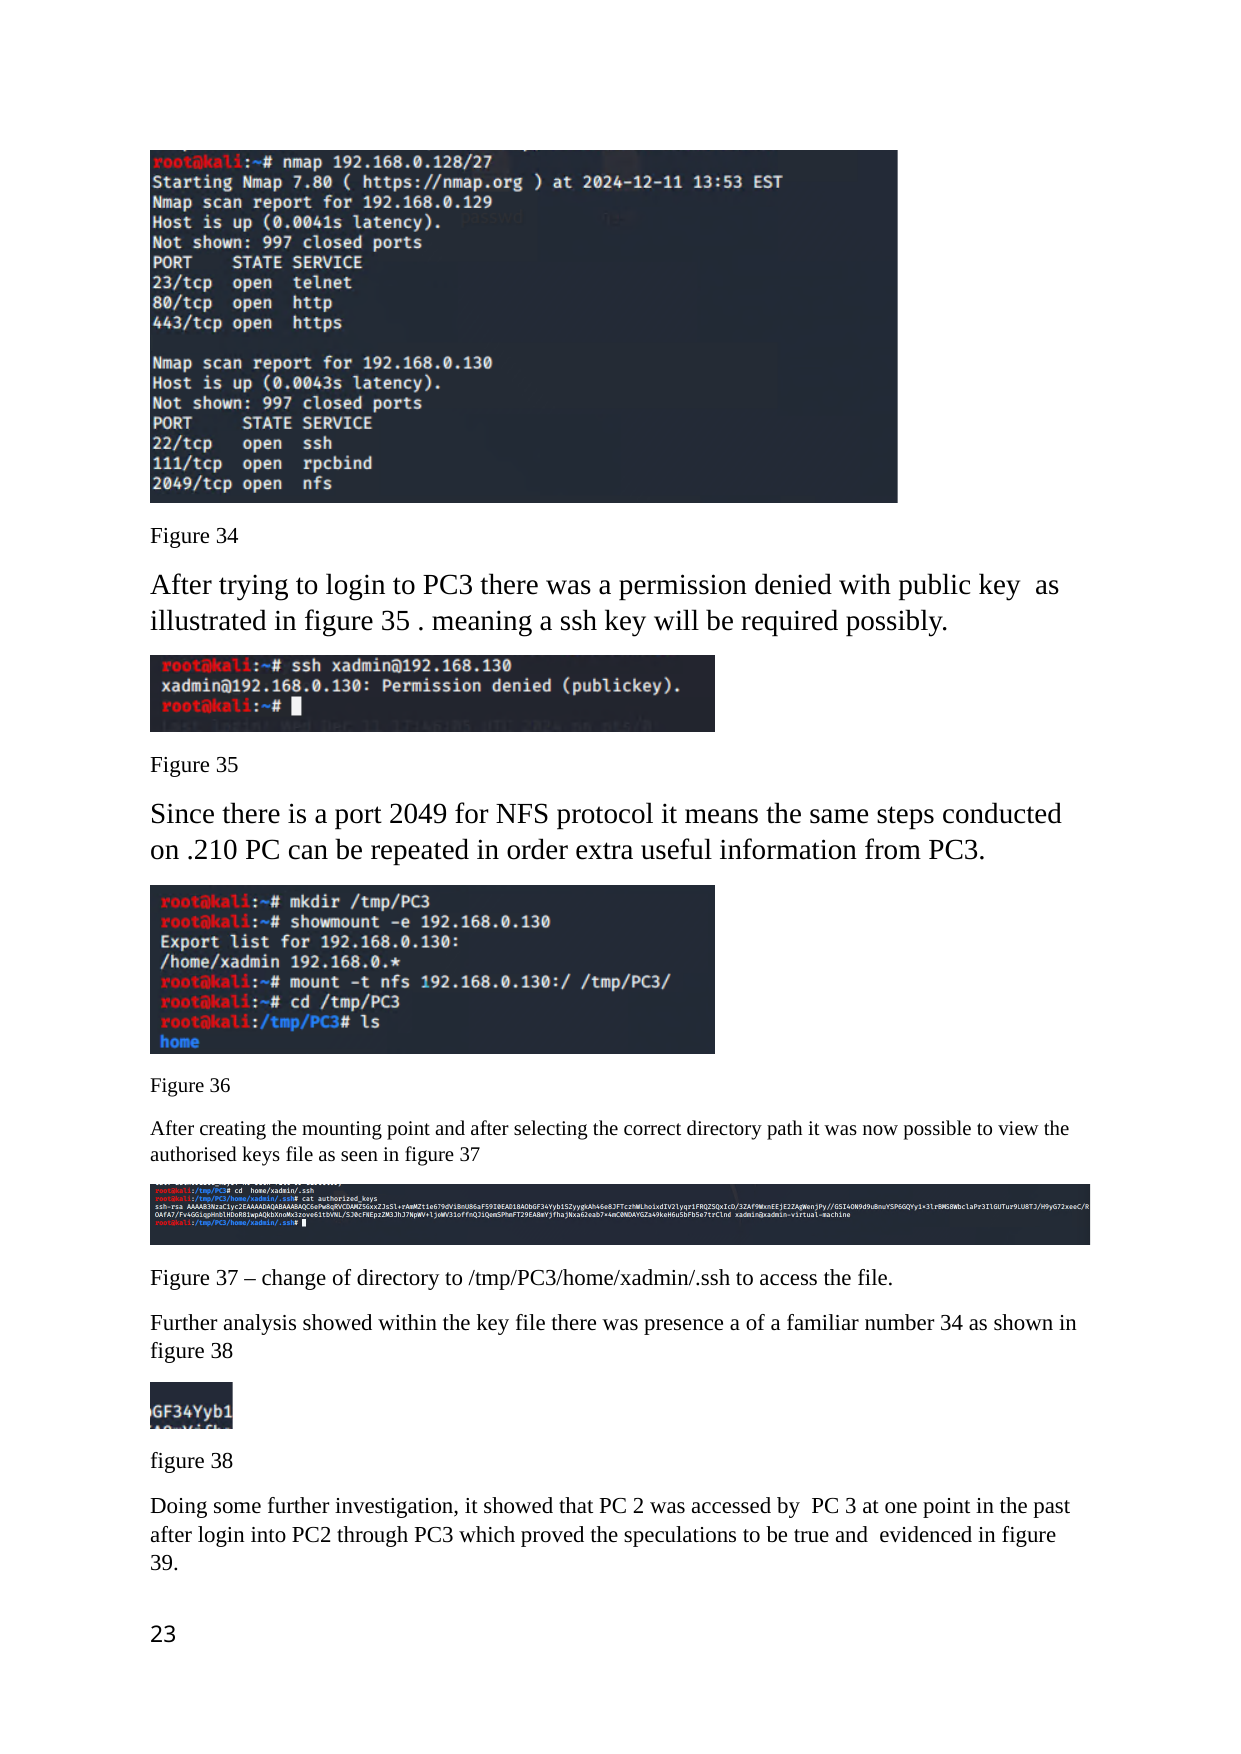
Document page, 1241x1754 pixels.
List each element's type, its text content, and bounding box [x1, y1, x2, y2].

text Doing some further investigation, it showed that PC 2 was accessed by PC 3 at one point in the past after login into PC2 through PC3 which proved the speculations to be true and evidenced in figure 39. [150, 1492, 1090, 1576]
text Figure 37 – change of directory to /tmp/PC3/home/xadmin/.ssh to access the file. [150, 1263, 1090, 1290]
text Figure 35 [150, 751, 1090, 778]
text Figure 34 [150, 522, 1090, 548]
text Since there is a port 2049 for NFS protocol it means the same steps conducted on .210 PC can be repeated in order extra useful information from PC3. [150, 796, 1090, 866]
picture [150, 1382, 233, 1429]
text After trying to login to PC3 there was a permission denied with public key as illustrated in figure 35 . meaning a ssh key will be required possibly. [150, 567, 1090, 637]
text Further analysis showed within the key file there was presence a of a familiar number 34 as shown in figure 38 [150, 1309, 1090, 1363]
text figure 38 [150, 1447, 1090, 1473]
picture [150, 885, 715, 1054]
text Figure 36 [150, 1073, 1090, 1097]
picture [150, 150, 898, 503]
text After creating the mounting point and after selecting the correct directory path it was now possible to view the authorised keys file as seen in figure 37 [150, 1116, 1090, 1166]
picture [150, 655, 715, 732]
picture [150, 1184, 1091, 1245]
